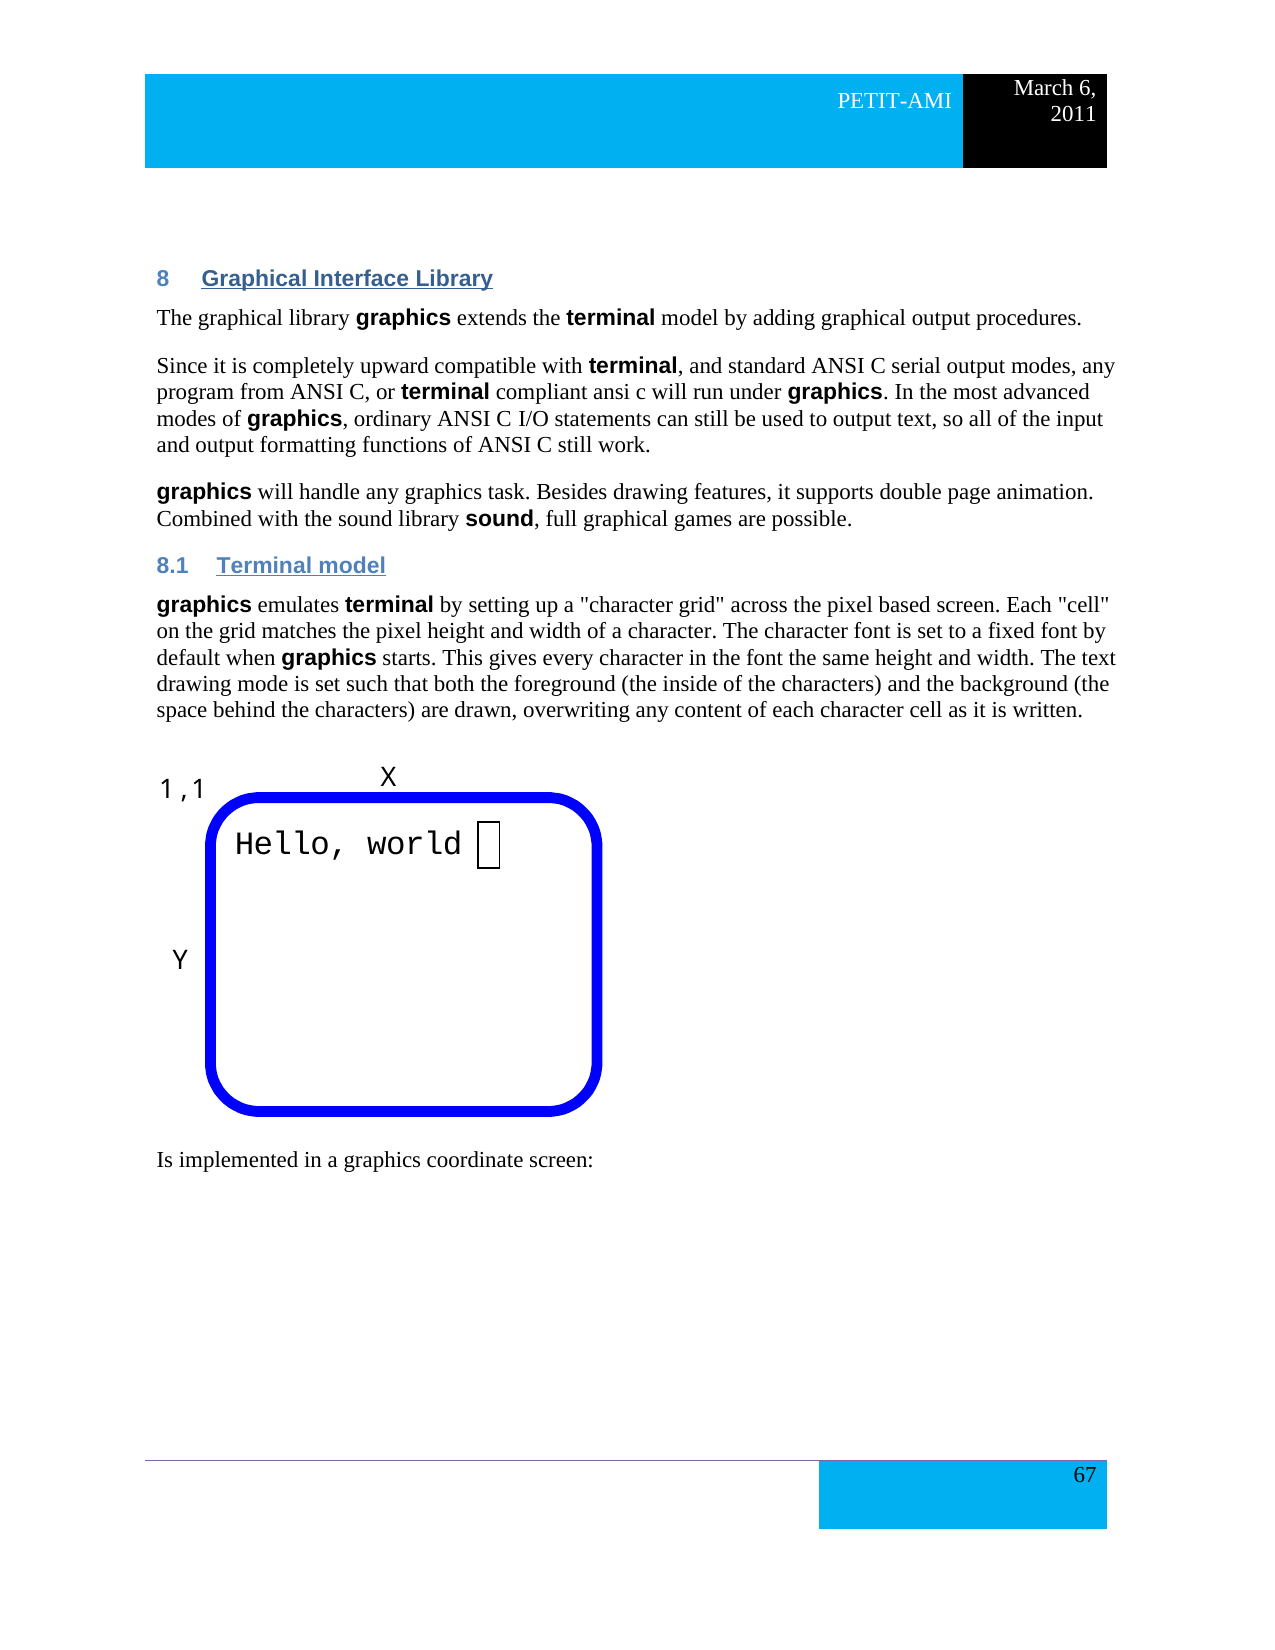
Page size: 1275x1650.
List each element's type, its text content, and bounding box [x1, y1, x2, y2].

text Since it is completely upward compatible with terminal, and standard ANSI C serial output modes, any program from ANSI C, or terminal compliant ansi c will run under graphics. In the most advanced modes of graphics, ordinary ANSI C I/O statements can still be used to output text, so all of the input and output formatting functions of ANSI C still work. [156, 352, 1118, 457]
subtitle Terminal model [156, 552, 1118, 578]
text graphics will handle any graphics task. Besides drawing features, it supports double page animation. Combined with the sound library sound, full graphical games are possible. [156, 478, 1118, 531]
text Is implemented in a graphics coordinate screen: [156, 1146, 1118, 1172]
subtitle Graphical Interface Library [156, 265, 1118, 292]
text graphics emulates terminal by setting up a "character grid" across the pixel based screen. Each "cell" on the grid matches the pixel height and width of a character. The character font is set to a fixed font by default when graphics starts. This gives every character in the font the same height and width. The text drawing mode is set such that both the foreground (the inside of the characters) and the background (the space behind the characters) are drawn, overwriting any content of each character cell as it is written. [156, 591, 1118, 723]
text The graphical library graphics extends the terminal model by adding graphical output procedures. [156, 304, 1118, 331]
